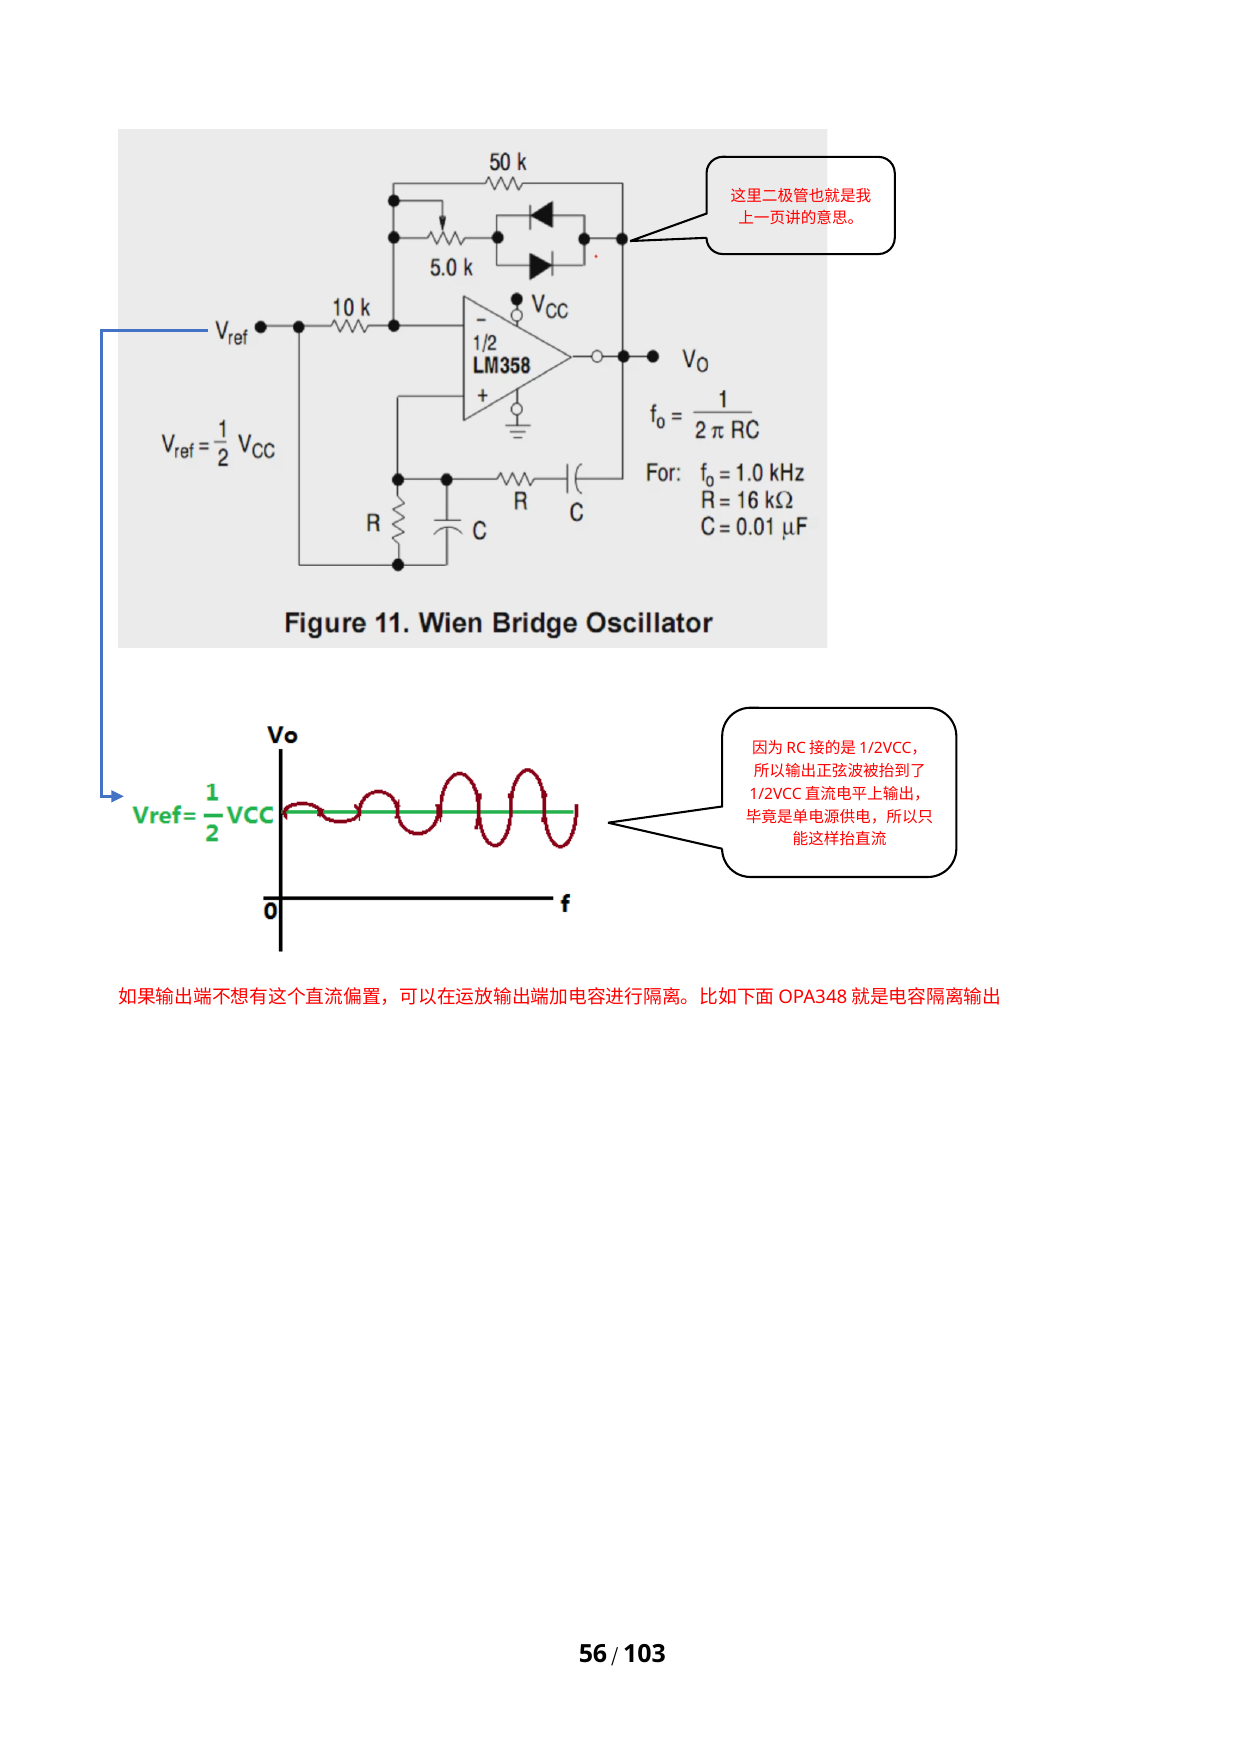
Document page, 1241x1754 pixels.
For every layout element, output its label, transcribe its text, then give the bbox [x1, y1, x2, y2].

picture [118, 706, 607, 966]
picture [642, 158, 828, 253]
picture [118, 129, 828, 648]
text 如果输出端不想有这个直流偏置，可以在运放输出端加电容进行隔离。比如下面OPA348就是电容隔离输出 [118, 978, 1122, 1012]
